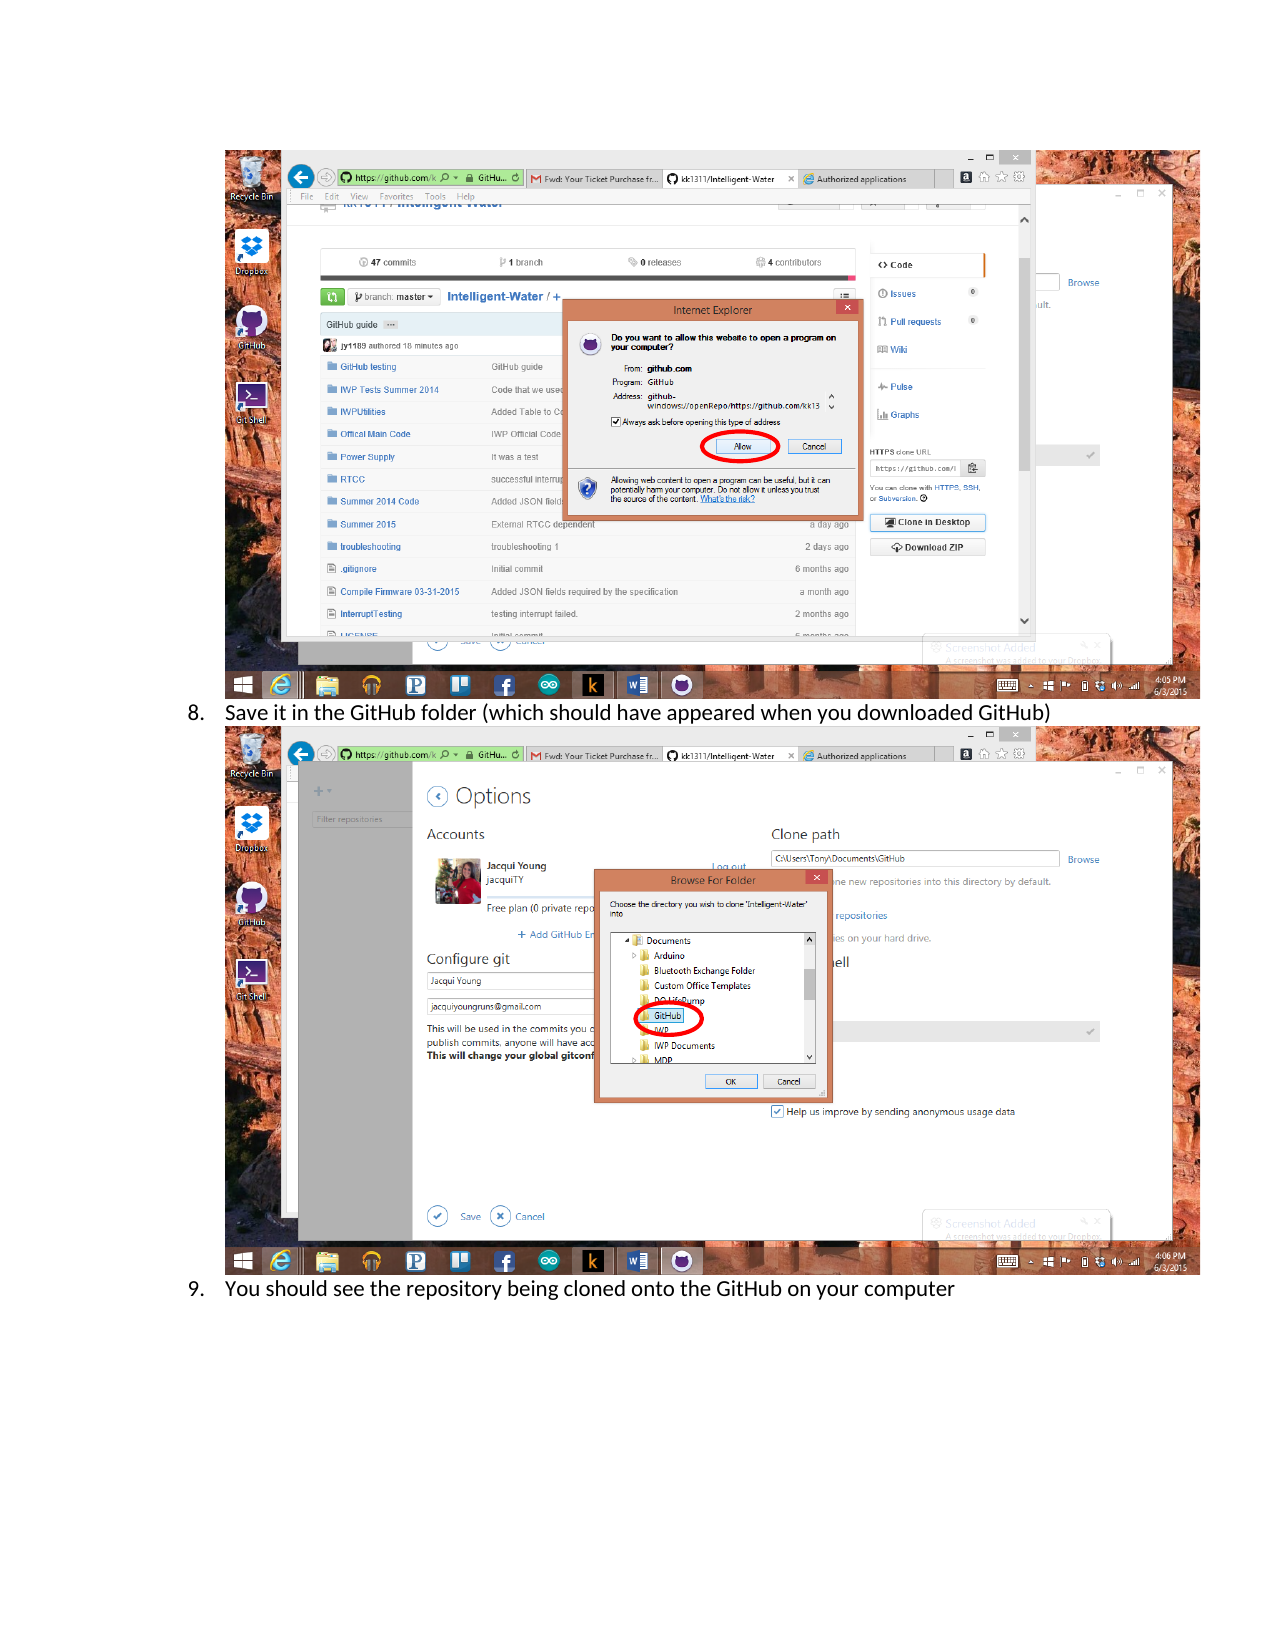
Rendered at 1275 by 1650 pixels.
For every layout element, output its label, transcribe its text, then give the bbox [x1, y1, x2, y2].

list You should see the repository being cloned onto the GitHub on your computer [187, 1274, 1125, 1302]
picture [225, 726, 1200, 1275]
picture [225, 150, 1200, 699]
list Save it in the GitHub folder (which should have appeared when you downloaded GitHub) [187, 698, 1125, 726]
